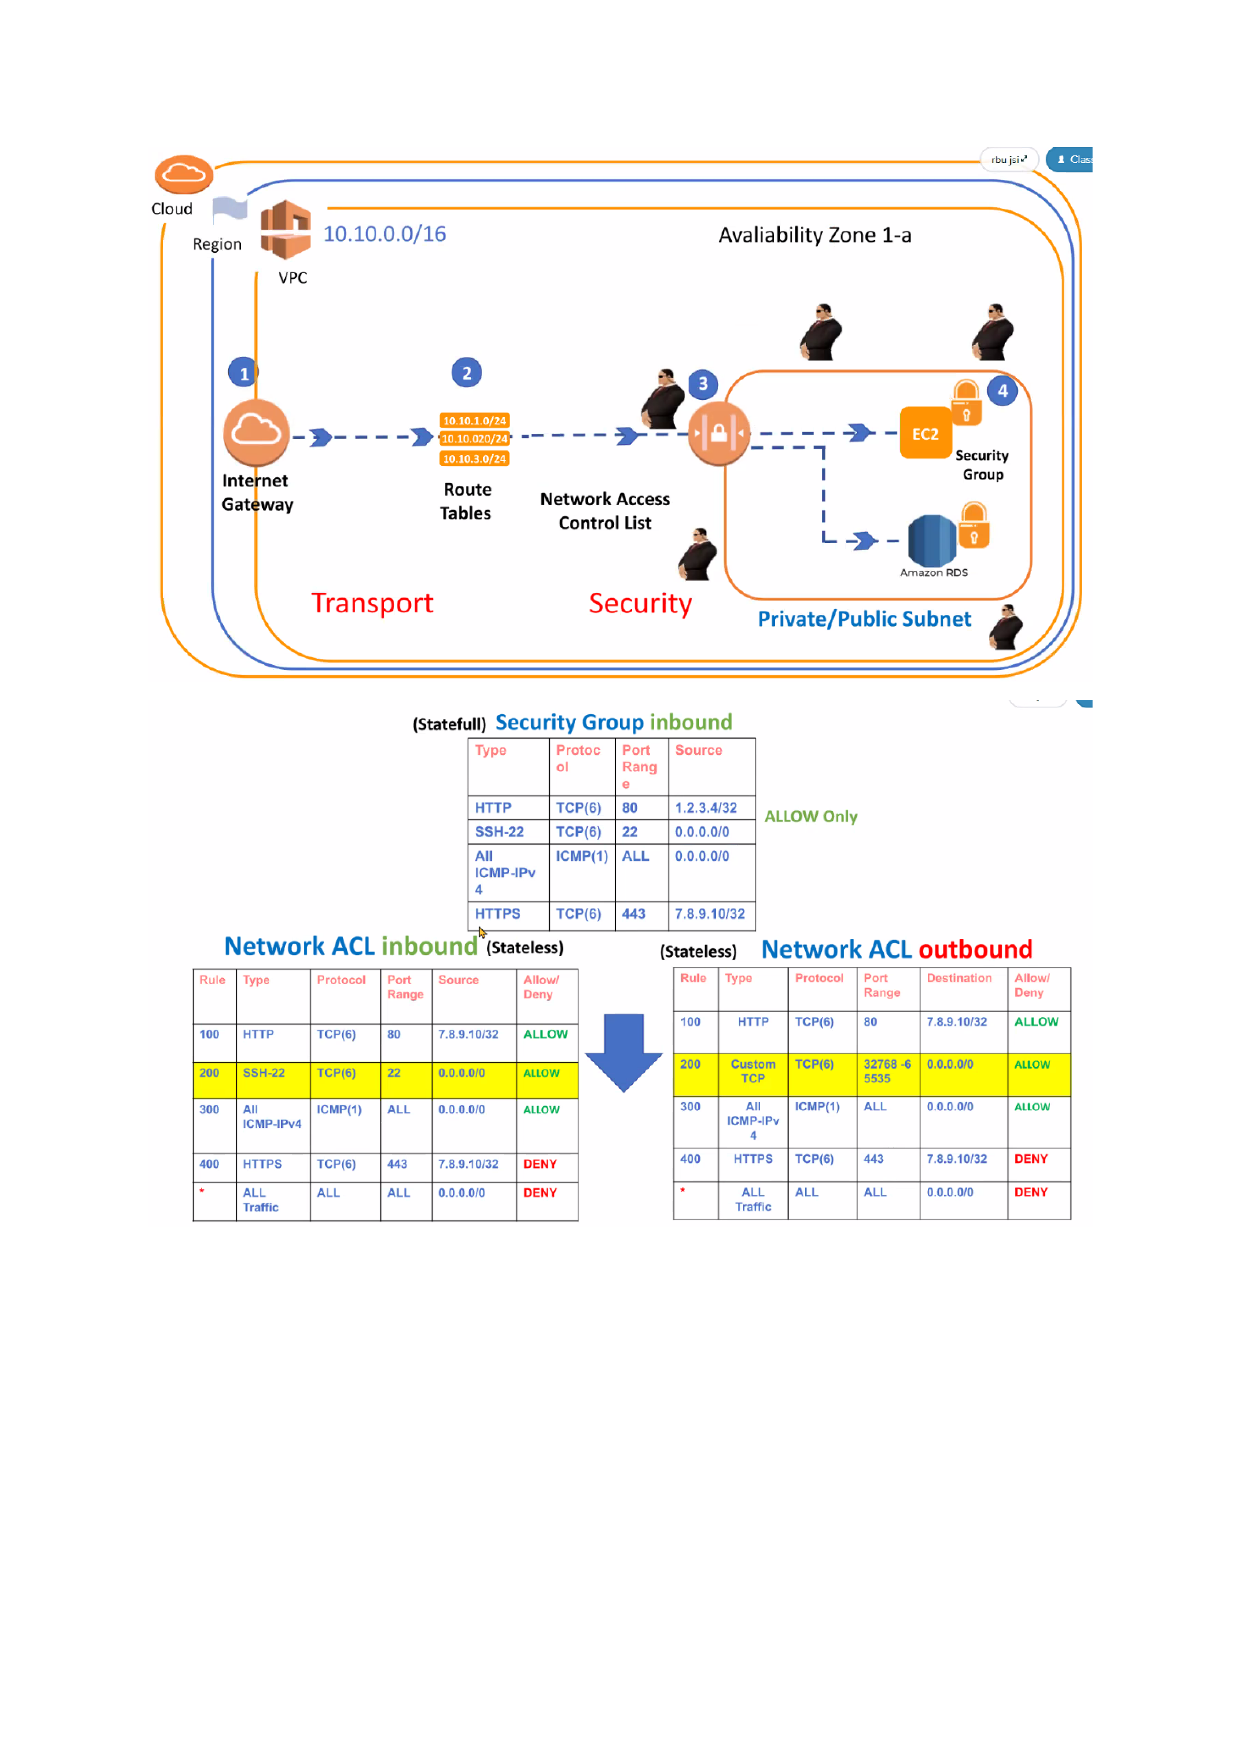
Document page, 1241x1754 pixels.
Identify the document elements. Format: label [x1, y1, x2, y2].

picture [147, 700, 1093, 1227]
picture [147, 147, 1093, 682]
